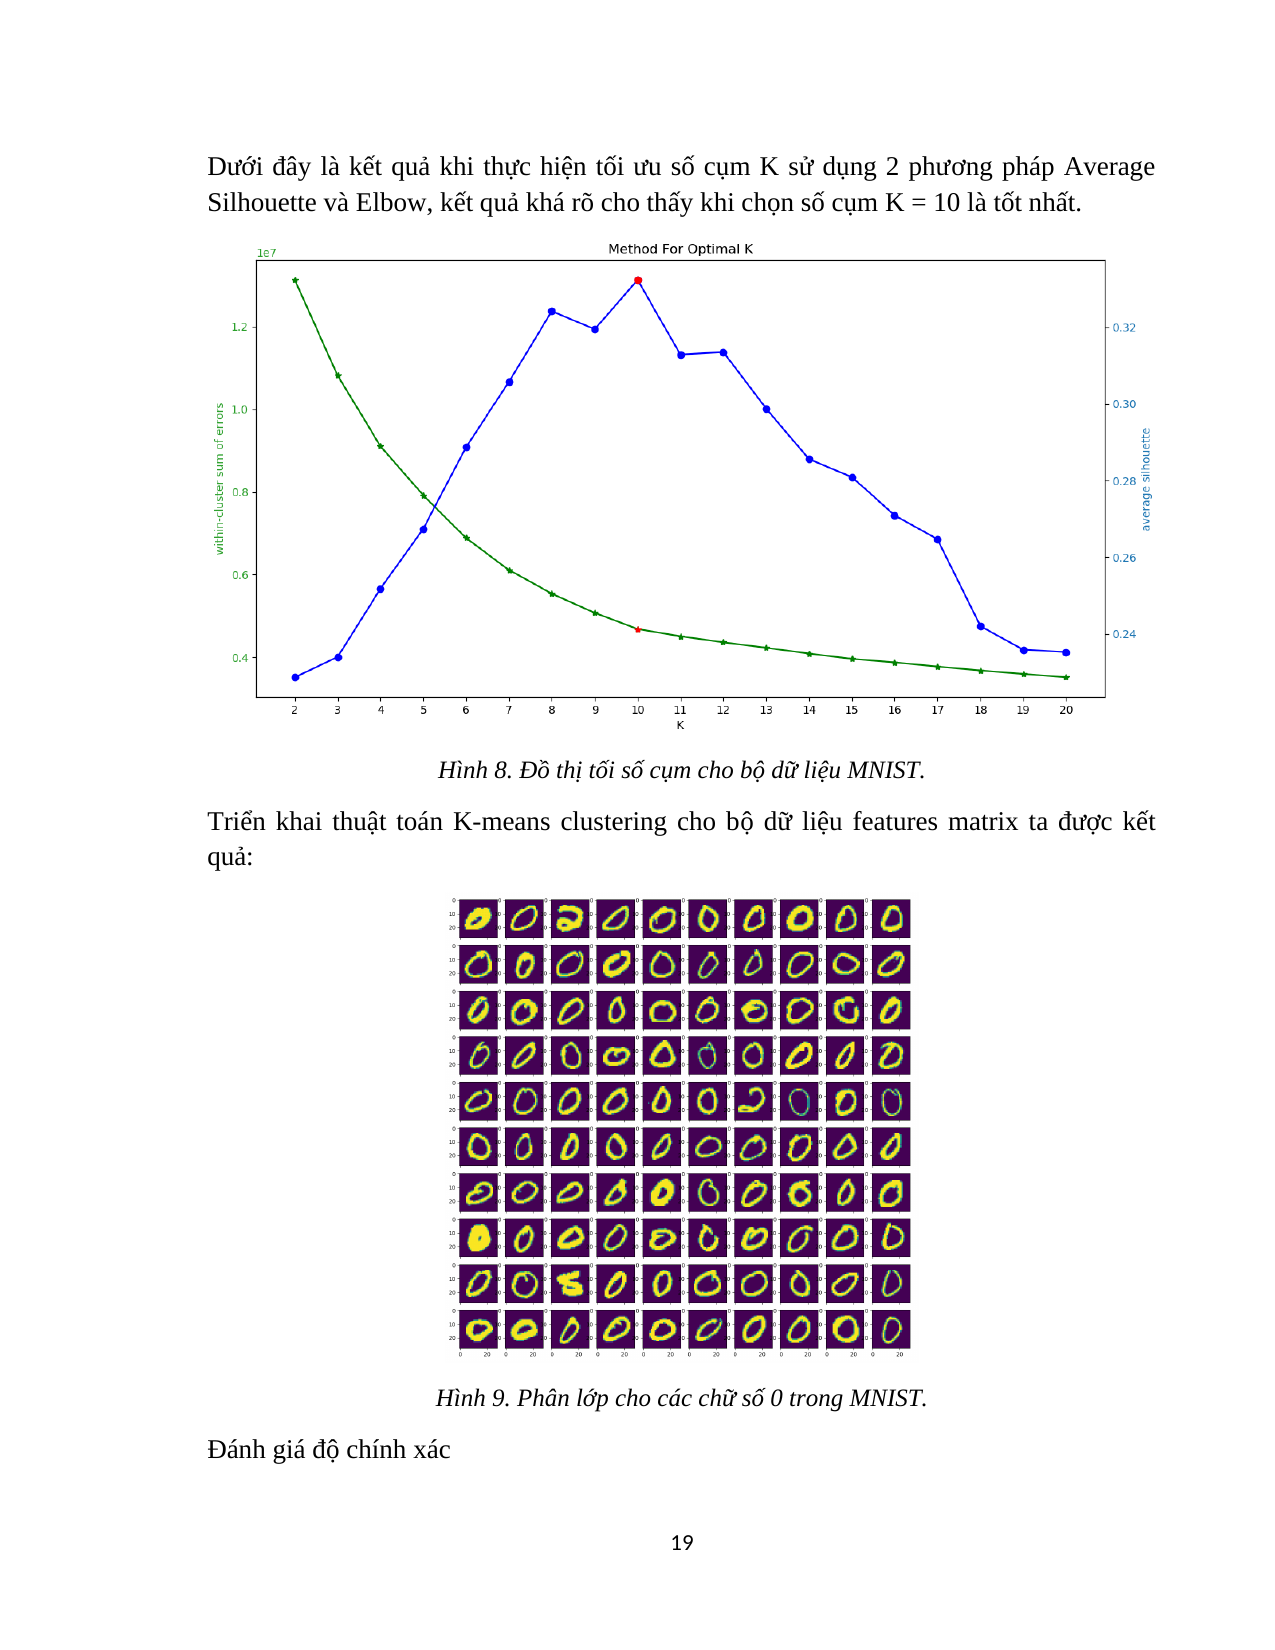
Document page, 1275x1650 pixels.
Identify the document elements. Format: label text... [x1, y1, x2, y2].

text Hình 8. Đồ thị tối số cụm cho bộ dữ liệu MNIST. [207, 755, 1156, 784]
picture [444, 892, 919, 1363]
text Đánh giá độ chính xác [207, 1433, 1156, 1464]
text Hình 9. Phân lớp cho các chữ số 0 trong MNIST. [207, 1383, 1156, 1412]
picture [207, 238, 1157, 734]
text Triển khai thuật toán K-means clustering cho bộ dữ liệu features matrix ta được kết quả: [207, 804, 1156, 871]
text Dưới đây là kết quả khi thực hiện tối ưu số cụm K sử dụng 2 phương pháp Average Silhouette và Elbow, kết quả khá rõ cho thấy khi chọn số cụm K = 10 là tốt nhất. [207, 150, 1156, 217]
